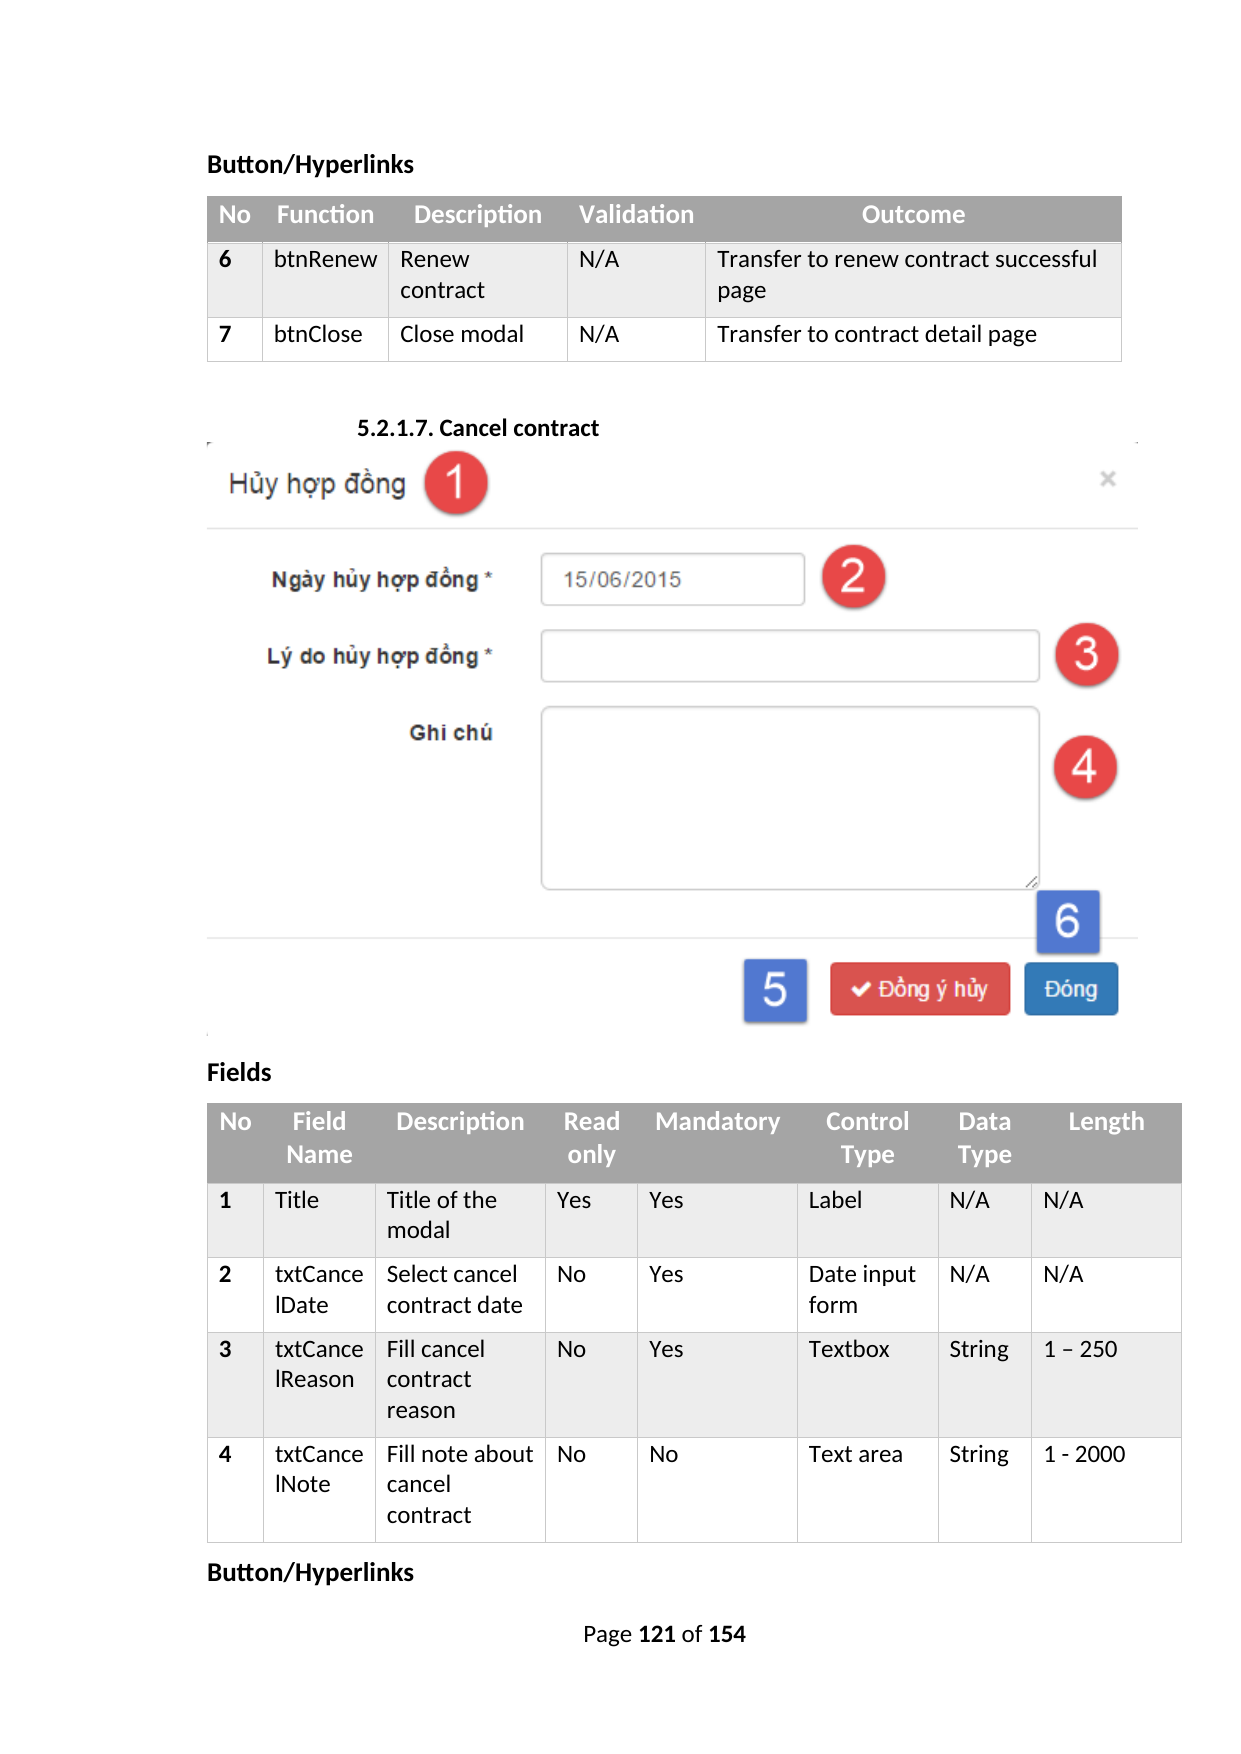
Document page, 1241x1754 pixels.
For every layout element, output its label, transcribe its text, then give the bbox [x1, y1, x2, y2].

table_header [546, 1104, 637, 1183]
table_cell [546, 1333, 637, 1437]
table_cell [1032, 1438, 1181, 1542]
text Button/Hyperlinks [207, 1556, 1122, 1589]
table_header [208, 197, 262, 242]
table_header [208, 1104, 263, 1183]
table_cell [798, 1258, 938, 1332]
text Button/Hyperlinks [207, 148, 1122, 181]
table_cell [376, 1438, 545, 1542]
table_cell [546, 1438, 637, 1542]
picture [206, 442, 1138, 1036]
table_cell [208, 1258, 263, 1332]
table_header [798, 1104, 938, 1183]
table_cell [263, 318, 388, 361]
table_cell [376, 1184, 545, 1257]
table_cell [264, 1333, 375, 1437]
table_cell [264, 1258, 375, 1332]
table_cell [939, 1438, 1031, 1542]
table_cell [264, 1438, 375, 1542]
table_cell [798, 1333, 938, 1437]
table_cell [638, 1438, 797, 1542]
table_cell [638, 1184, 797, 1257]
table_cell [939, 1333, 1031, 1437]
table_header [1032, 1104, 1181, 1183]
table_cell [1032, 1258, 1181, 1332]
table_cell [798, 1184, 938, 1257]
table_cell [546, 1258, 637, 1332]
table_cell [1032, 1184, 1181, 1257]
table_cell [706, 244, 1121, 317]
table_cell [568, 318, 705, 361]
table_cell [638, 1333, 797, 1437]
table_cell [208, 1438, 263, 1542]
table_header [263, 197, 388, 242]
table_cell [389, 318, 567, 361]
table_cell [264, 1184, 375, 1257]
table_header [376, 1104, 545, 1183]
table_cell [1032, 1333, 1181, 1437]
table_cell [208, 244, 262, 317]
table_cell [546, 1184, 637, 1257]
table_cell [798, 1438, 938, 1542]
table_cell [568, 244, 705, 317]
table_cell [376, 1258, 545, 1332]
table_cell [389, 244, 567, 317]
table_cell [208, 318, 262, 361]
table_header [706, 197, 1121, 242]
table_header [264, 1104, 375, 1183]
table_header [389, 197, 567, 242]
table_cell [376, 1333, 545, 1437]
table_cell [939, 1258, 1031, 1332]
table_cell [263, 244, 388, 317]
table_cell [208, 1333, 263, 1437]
text Fields [207, 1055, 1122, 1088]
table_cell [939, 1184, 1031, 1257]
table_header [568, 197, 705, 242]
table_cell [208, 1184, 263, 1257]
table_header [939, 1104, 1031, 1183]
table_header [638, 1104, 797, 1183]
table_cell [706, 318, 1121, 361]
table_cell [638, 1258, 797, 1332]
subtitle Cancel contract [357, 412, 1122, 442]
